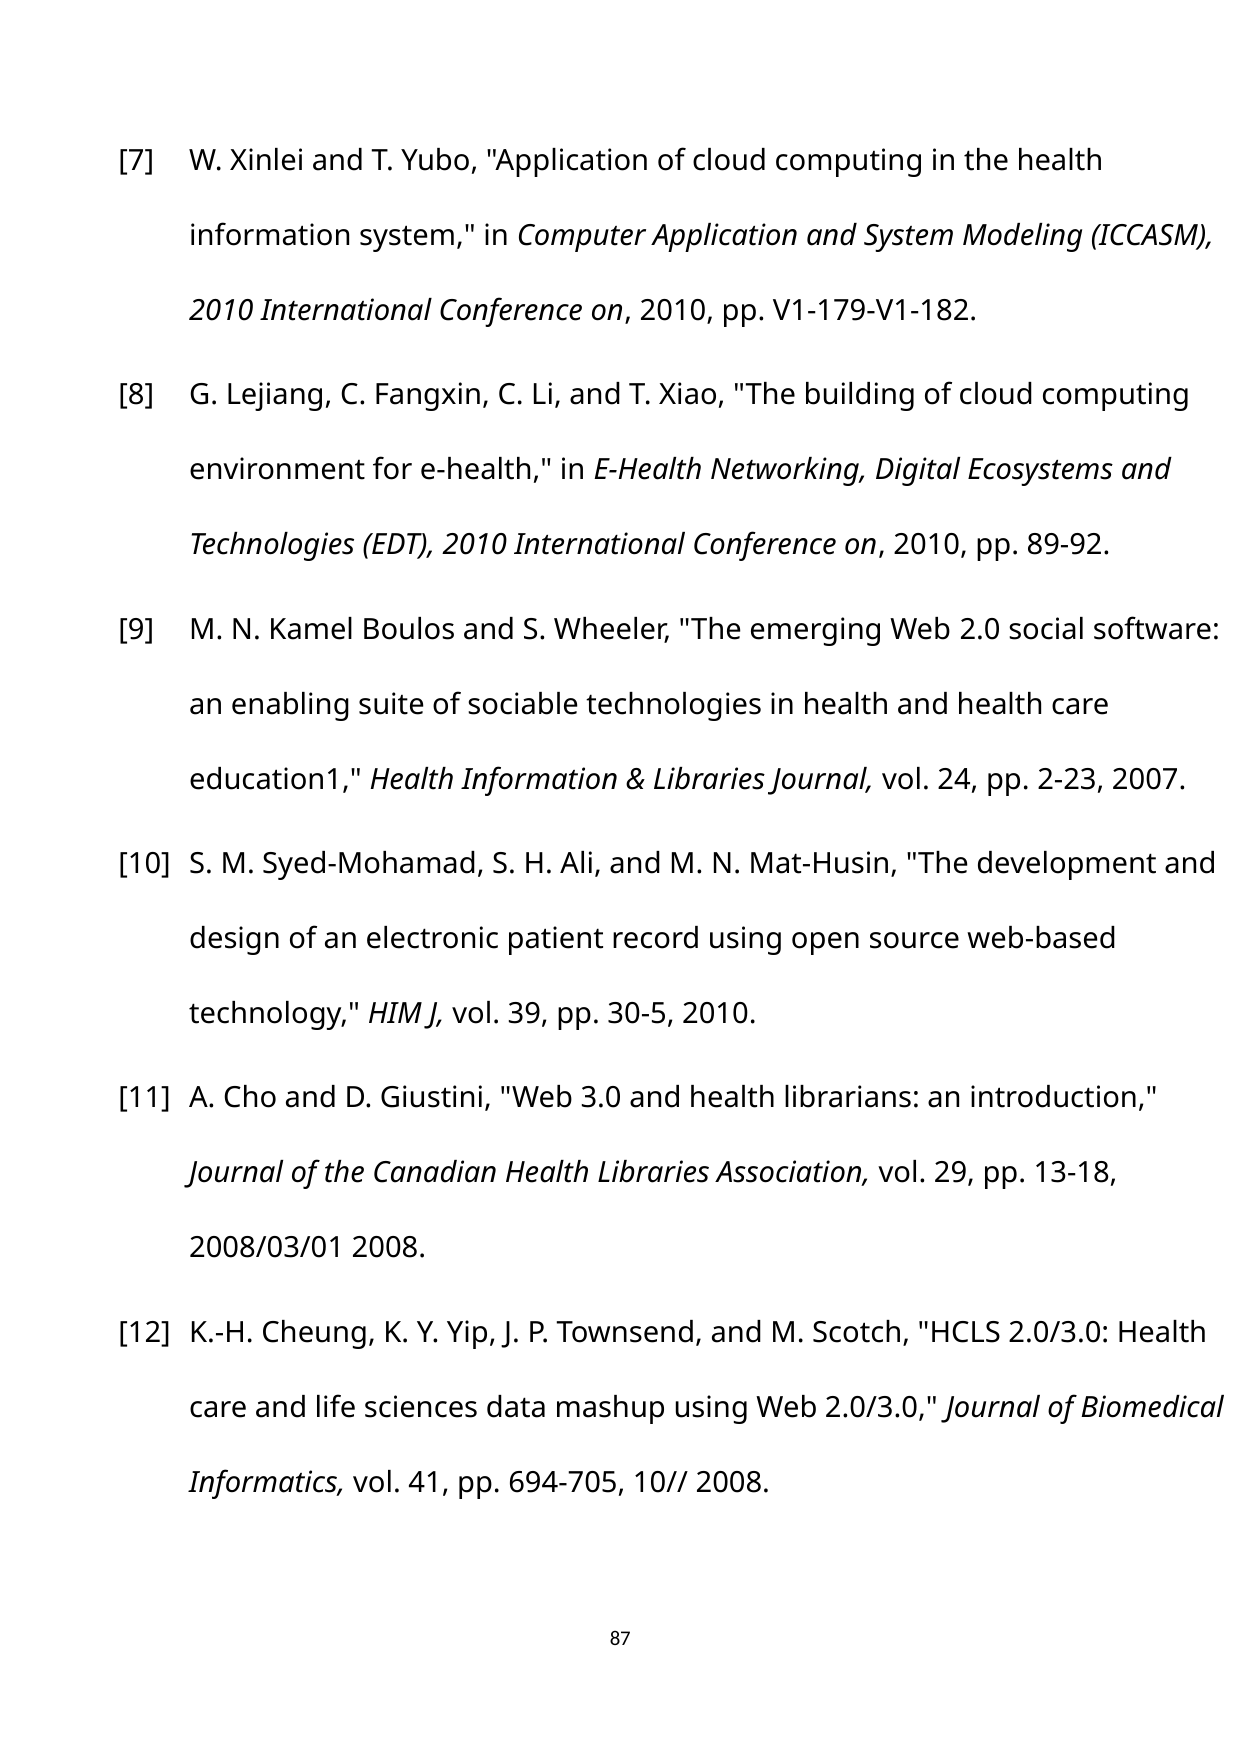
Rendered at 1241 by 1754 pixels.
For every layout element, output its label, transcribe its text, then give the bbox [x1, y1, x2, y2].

text [11] A. Cho and D. Giustini, "Web 3.0 and health librarians: an introduction," Journal of the Canadian Health Libraries Association, vol. 29, pp. 13-18, 2008/03/01 2008. [118, 1059, 1239, 1284]
text [12] K.-H. Cheung, K. Y. Yip, J. P. Townsend, and M. Scotch, "HCLS 2.0/3.0: Health care and life sciences data mashup using Web 2.0/3.0," Journal of Biomedical Informatics, vol. 41, pp. 694-705, 10// 2008. [118, 1293, 1239, 1518]
text [9] M. N. Kamel Boulos and S. Wheeler, "The emerging Web 2.0 social software: an enabling suite of sociable technologies in health and health care education1," Health Information & Libraries Journal, vol. 24, pp. 2-23, 2007. [118, 590, 1239, 815]
text [7] W. Xinlei and T. Yubo, "Application of cloud computing in the health information system," in Computer Application and System Modeling (ICCASM), 2010 International Conference on, 2010, pp. V1-179-V1-182. [118, 122, 1239, 347]
text [10] S. M. Syed-Mohamad, S. H. Ali, and M. N. Mat-Husin, "The development and design of an electronic patient record using open source web-based technology," HIM J, vol. 39, pp. 30-5, 2010. [118, 825, 1239, 1050]
text [8] G. Lejiang, C. Fangxin, C. Li, and T. Xiao, "The building of cloud computing environment for e-health," in E-Health Networking, Digital Ecosystems and Technologies (EDT), 2010 International Conference on, 2010, pp. 89-92. [118, 356, 1239, 581]
